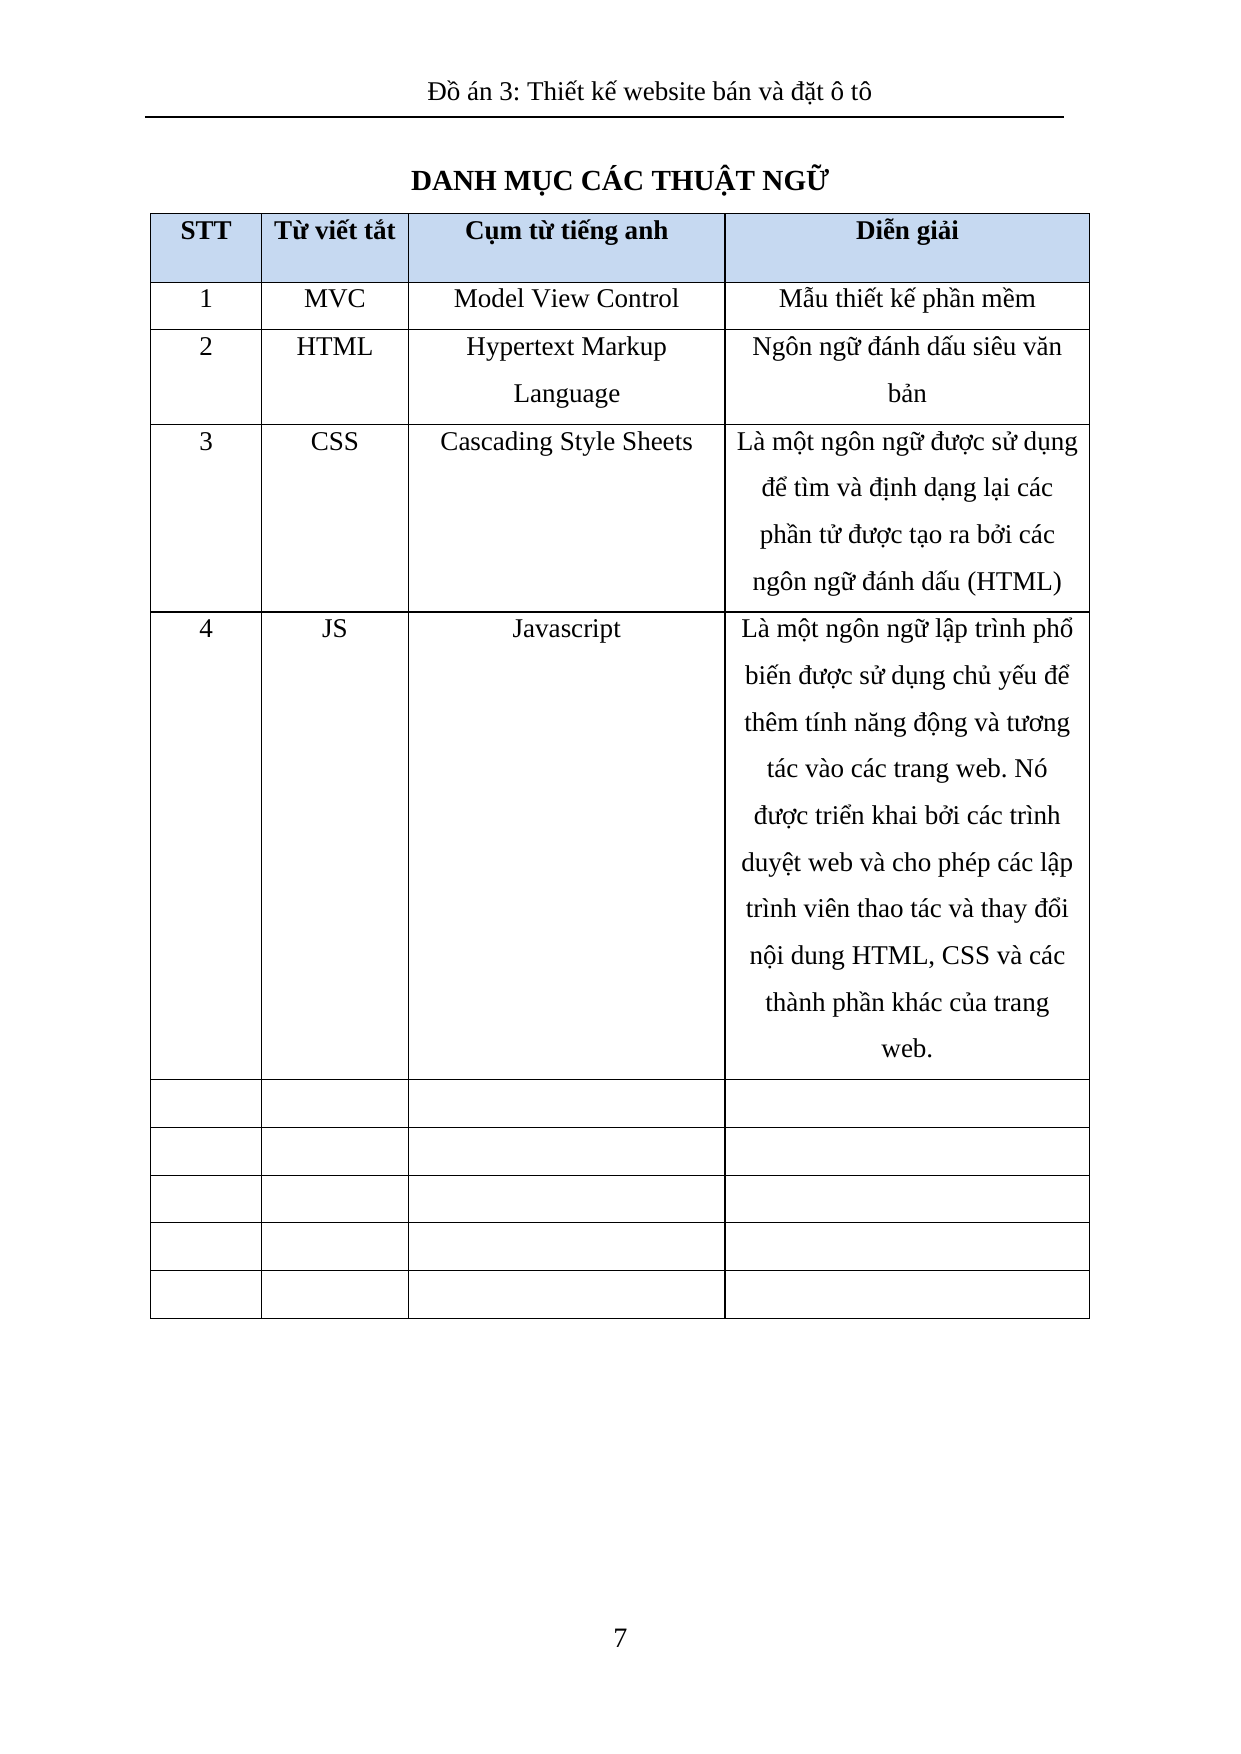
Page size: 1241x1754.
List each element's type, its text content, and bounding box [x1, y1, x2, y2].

table_cell [151, 1271, 261, 1318]
table_cell Mẫu thiết kế phần mềm [726, 283, 1089, 329]
table_cell JS [262, 613, 408, 1079]
table_cell HTML [262, 330, 408, 424]
text DANH MỤC CÁC THUẬT NGỮ [150, 163, 1090, 196]
table_header Từ viết tắt [262, 214, 408, 282]
table_cell 4 [151, 613, 261, 1079]
table_cell Cascading Style Sheets [409, 425, 724, 611]
table_cell [151, 1080, 261, 1127]
table_cell [262, 1176, 408, 1222]
table_cell [409, 1176, 724, 1222]
table_cell [409, 1080, 724, 1127]
table_cell [262, 1128, 408, 1174]
table_cell [151, 1176, 261, 1222]
table_header STT [151, 214, 261, 282]
table_cell 2 [151, 330, 261, 424]
table_cell Là một ngôn ngữ được sử dụng để tìm và định dạng lại các phần tử được tạo ra bởi các ngôn ngữ đánh dấu (HTML) [726, 425, 1089, 611]
table_cell [726, 1128, 1089, 1174]
table_cell [151, 1128, 261, 1174]
table_cell CSS [262, 425, 408, 611]
table_cell [262, 1080, 408, 1127]
table_cell 3 [151, 425, 261, 611]
table_cell [262, 1271, 408, 1318]
table_cell [262, 1223, 408, 1270]
table_cell Ngôn ngữ đánh dấu siêu văn bản [726, 330, 1089, 424]
table_header Cụm từ tiếng anh [409, 214, 724, 282]
table_cell Model View Control [409, 283, 724, 329]
table_cell Là một ngôn ngữ lập trình phổ biến được sử dụng chủ yếu để thêm tính năng động và tương tác vào các trang web. Nó được triển khai bởi các trình duyệt web và cho phép các lập trình viên thao tác và thay đổi nội dung HTML, CSS và các thành phần khác của trang web. [726, 613, 1089, 1079]
table_cell [409, 1271, 724, 1318]
table_cell [726, 1176, 1089, 1222]
table_cell Javascript [409, 613, 724, 1079]
table_cell [726, 1080, 1089, 1127]
table_cell [726, 1271, 1089, 1318]
table_cell MVC [262, 283, 408, 329]
table_cell [726, 1223, 1089, 1270]
table_cell Hypertext Markup Language [409, 330, 724, 424]
table_cell [409, 1223, 724, 1270]
table_cell [151, 1223, 261, 1270]
table_cell 1 [151, 283, 261, 329]
table_header Diễn giải [726, 214, 1089, 282]
table_cell [409, 1128, 724, 1174]
